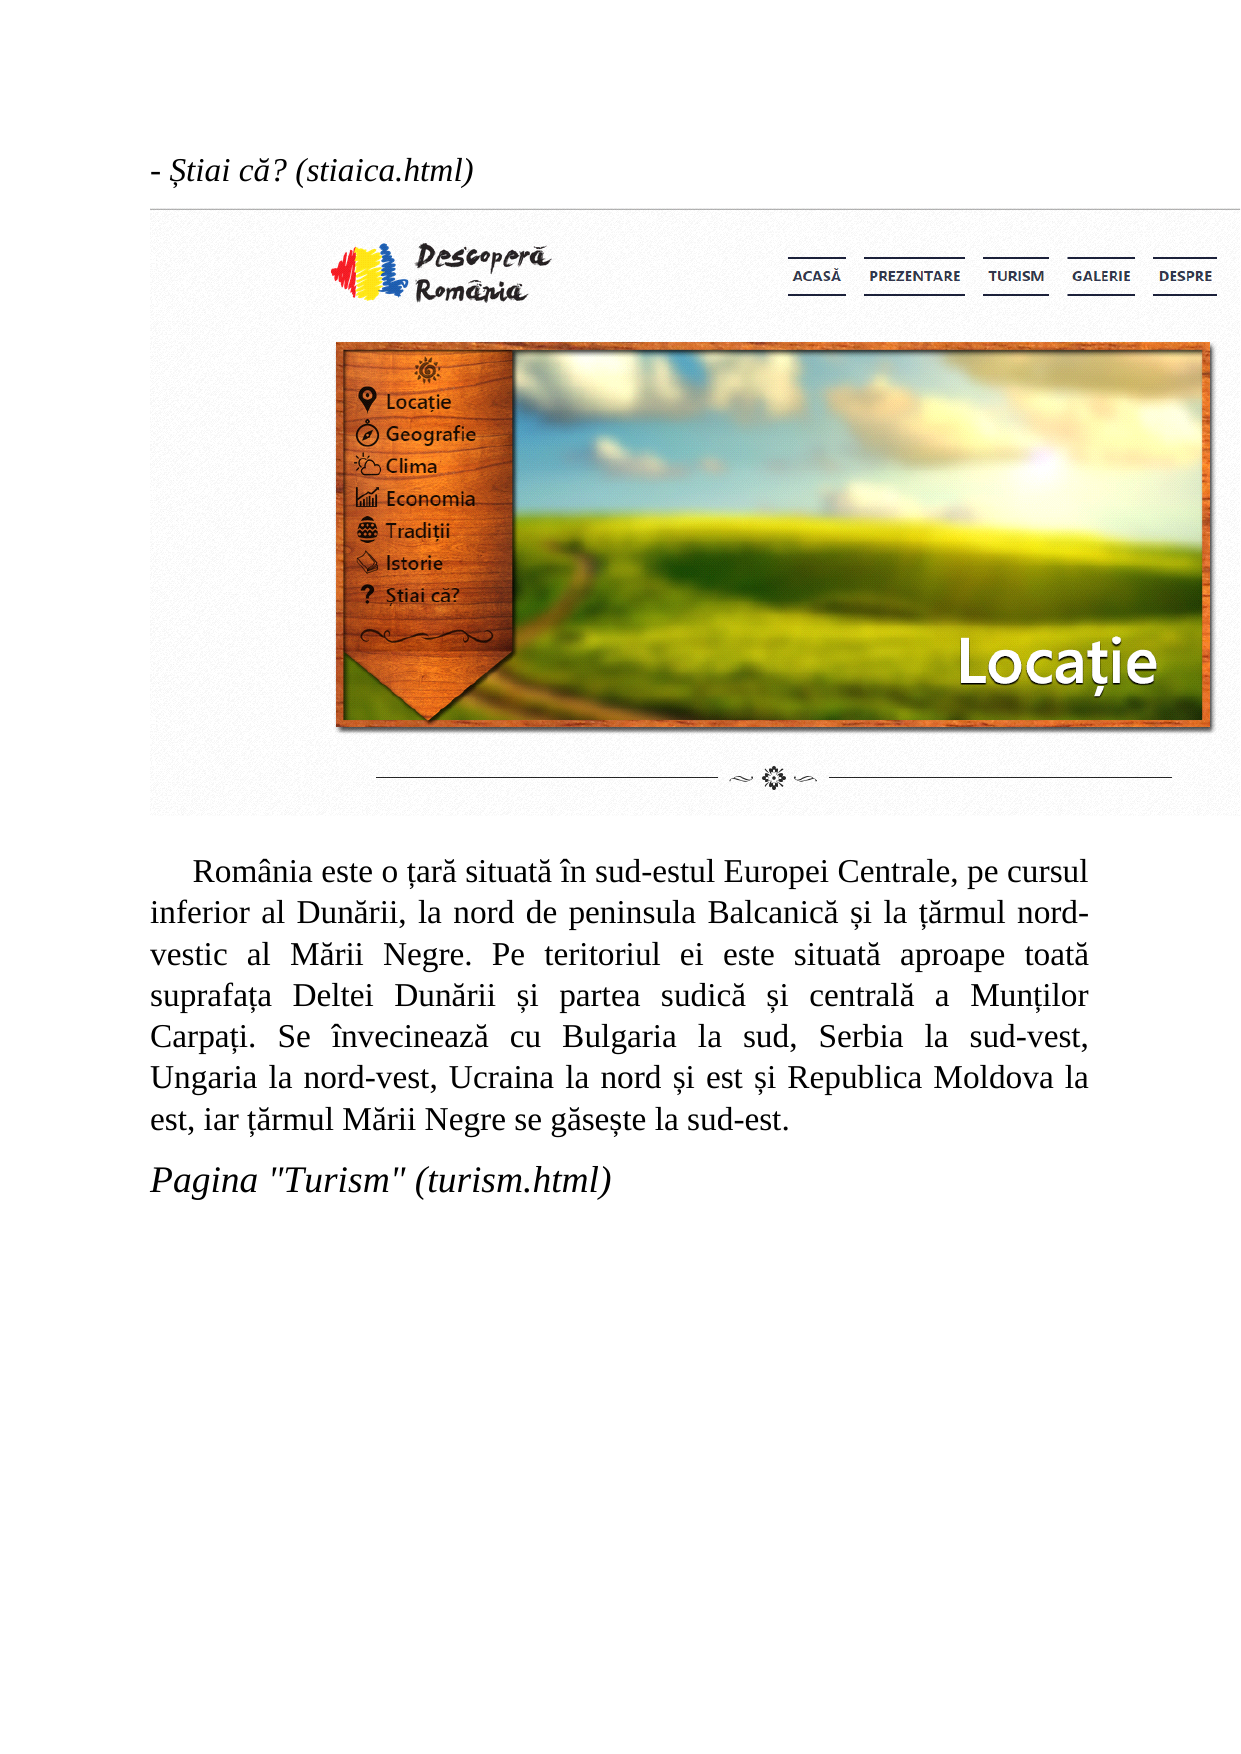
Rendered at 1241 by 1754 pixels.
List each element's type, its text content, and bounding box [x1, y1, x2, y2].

text Pagina "Turism" (turism.html) [150, 1157, 1090, 1200]
text România este o țară situată în sud-estul Europei Centrale, pe cursul inferior al Dunării, la nord de peninsula Balcanică și la țărmul nord-vestic al Mării Negre. Pe teritoriul ei este situată aproape toată suprafața Deltei Dunării și partea sudică și centrală a Munților Carpați. Se învecinează cu Bulgaria la sud, Serbia la sud-vest, Ungaria la nord-vest, Ucraina la nord și est și Republica Moldova la est, iar țărmul Mării Negre se găsește la sud-est. [150, 851, 1090, 1137]
text - Știai că? (stiaica.html) [150, 150, 1090, 188]
picture [150, 208, 1241, 816]
